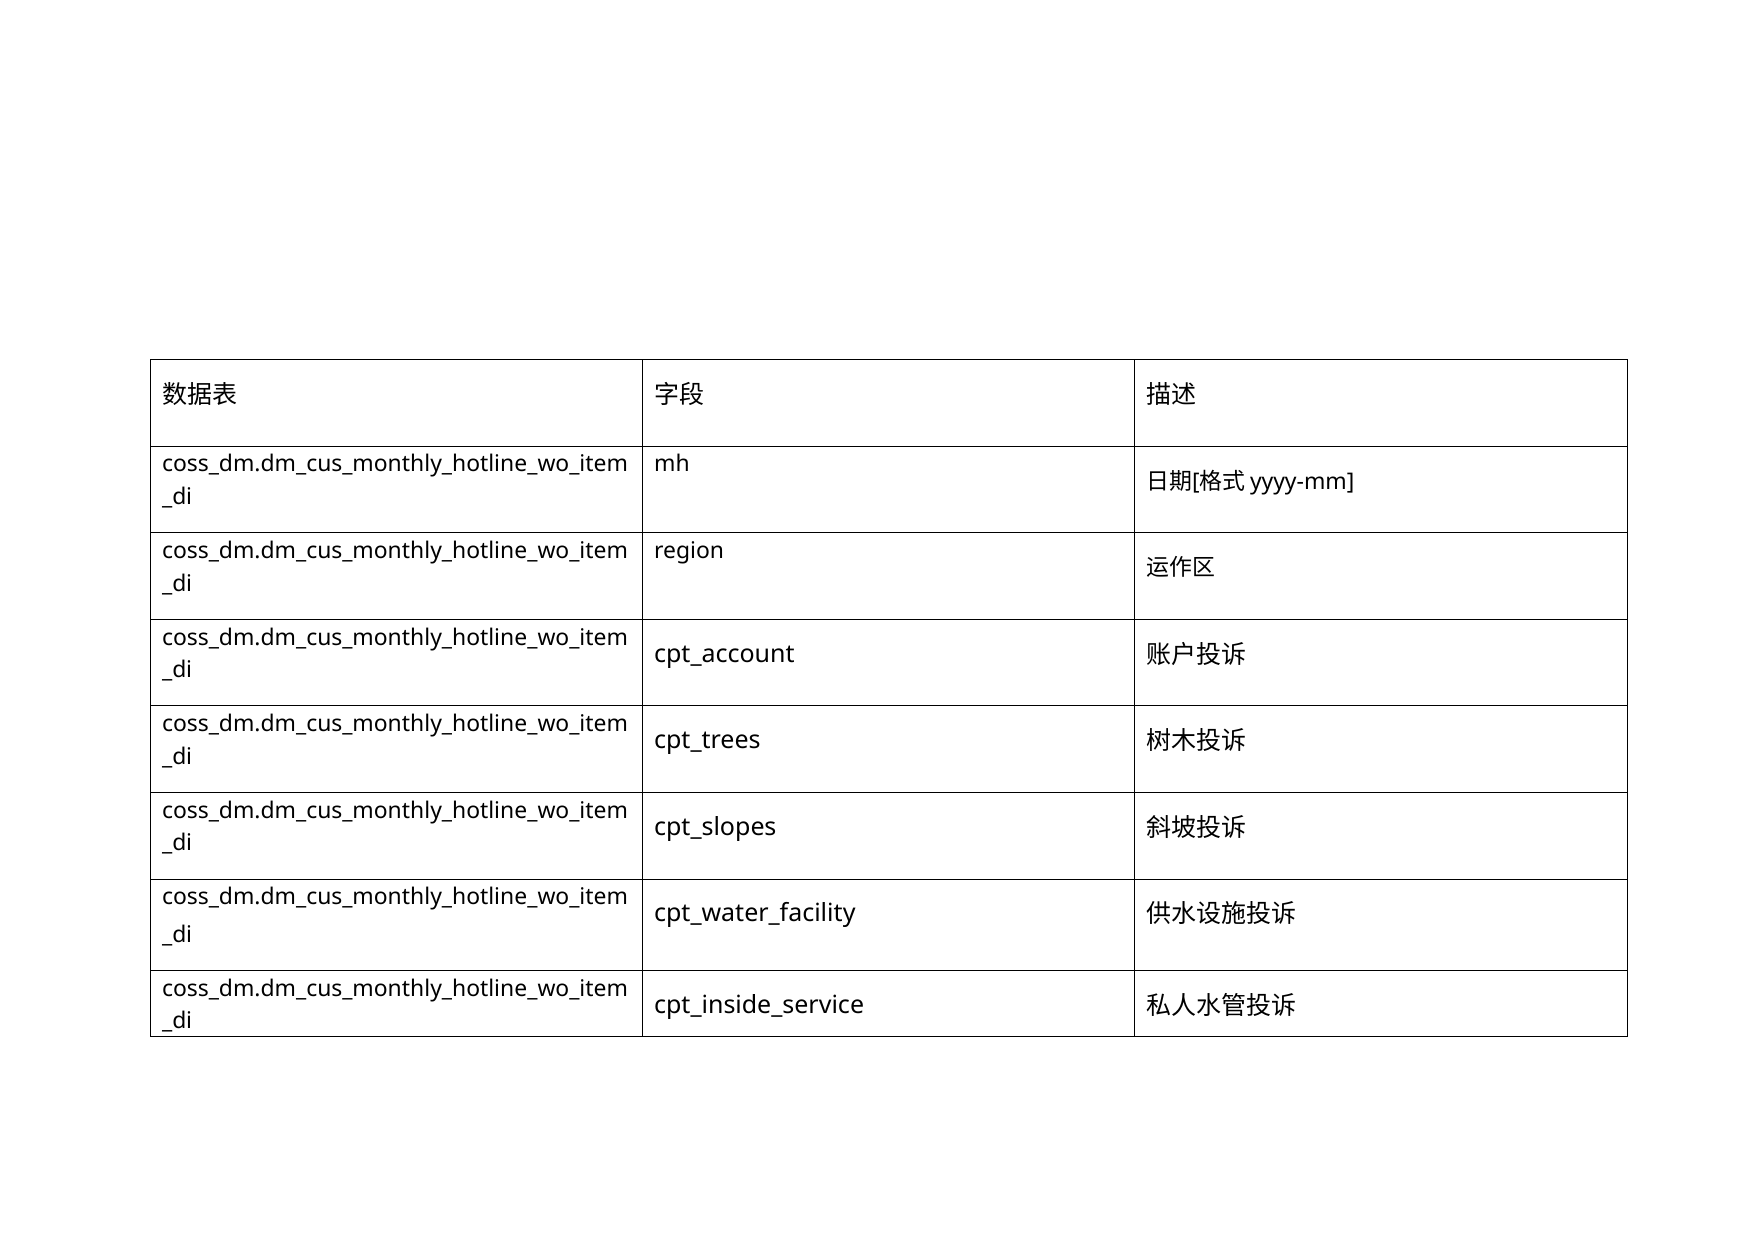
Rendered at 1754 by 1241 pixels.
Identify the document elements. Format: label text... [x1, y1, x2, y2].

table_cell cpt_trees [643, 706, 1134, 792]
table_cell mh [643, 447, 1134, 532]
table_cell coss_dm.dm_cus_monthly_hotline_wo_item_di [151, 447, 642, 532]
table_header 字段 [643, 360, 1134, 446]
table_cell 私人水管投诉 [1135, 971, 1627, 1036]
table_cell 树木投诉 [1135, 706, 1627, 792]
table_cell cpt_water_facility [643, 880, 1134, 970]
table_cell cpt_slopes [643, 793, 1134, 878]
table_cell 运作区 [1135, 533, 1627, 619]
table_cell coss_dm.dm_cus_monthly_hotline_wo_item_di [151, 620, 642, 705]
table_cell region [643, 533, 1134, 619]
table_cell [151, 971, 642, 1036]
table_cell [151, 880, 642, 970]
table_cell 供水设施投诉 [1135, 880, 1627, 970]
table_header 数据表 [151, 360, 642, 446]
table_cell cpt_inside_service [643, 971, 1134, 1036]
table_cell 账户投诉 [1135, 620, 1627, 705]
table_cell coss_dm.dm_cus_monthly_hotline_wo_item_di [151, 706, 642, 792]
table_cell 斜坡投诉 [1135, 793, 1627, 878]
table_cell coss_dm.dm_cus_monthly_hotline_wo_item_di [151, 533, 642, 619]
table_cell cpt_account [643, 620, 1134, 705]
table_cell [151, 793, 642, 878]
table_header 描述 [1135, 360, 1627, 446]
table_cell 日期[格式yyyy-mm] [1135, 447, 1627, 532]
